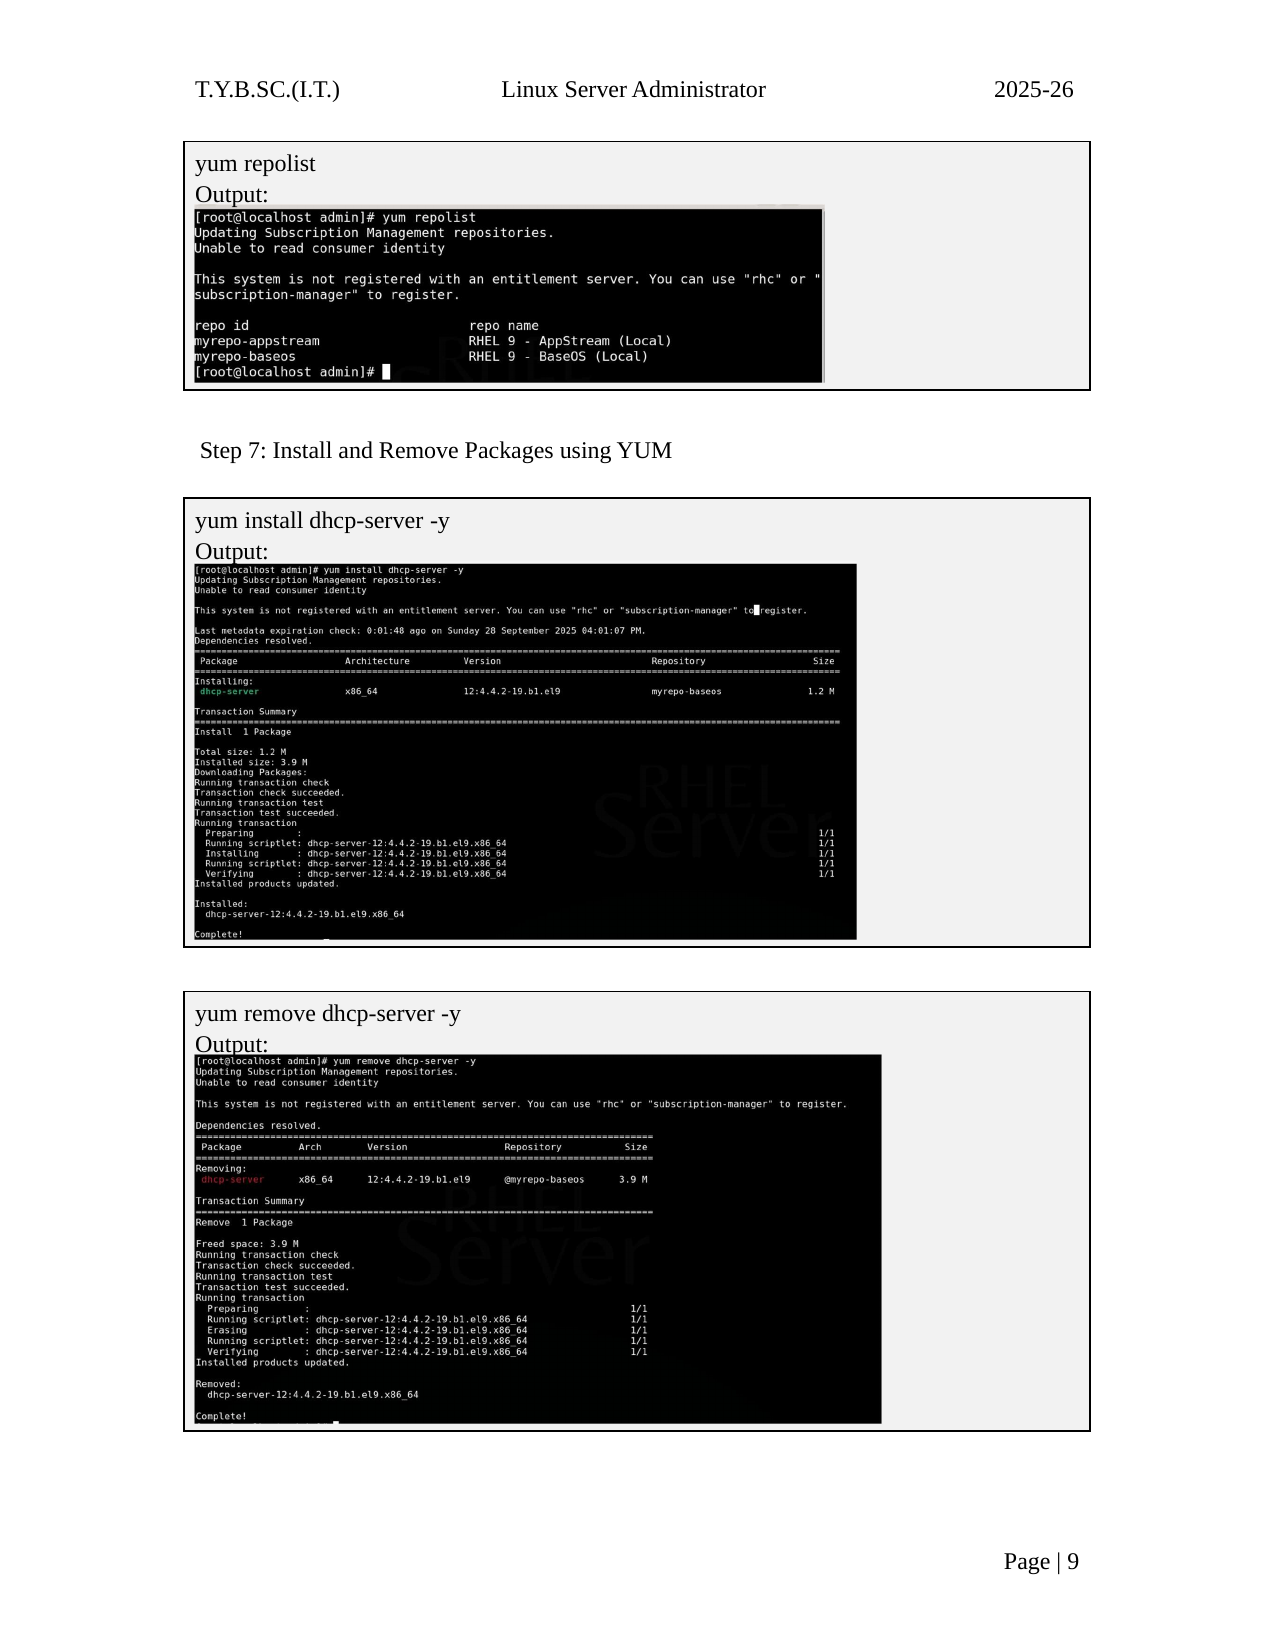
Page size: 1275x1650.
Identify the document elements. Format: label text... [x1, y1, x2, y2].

picture [194, 561, 857, 940]
text Step 7: Install and Remove Packages using YUM [193, 436, 1120, 463]
picture [194, 204, 825, 383]
picture [194, 1054, 882, 1424]
